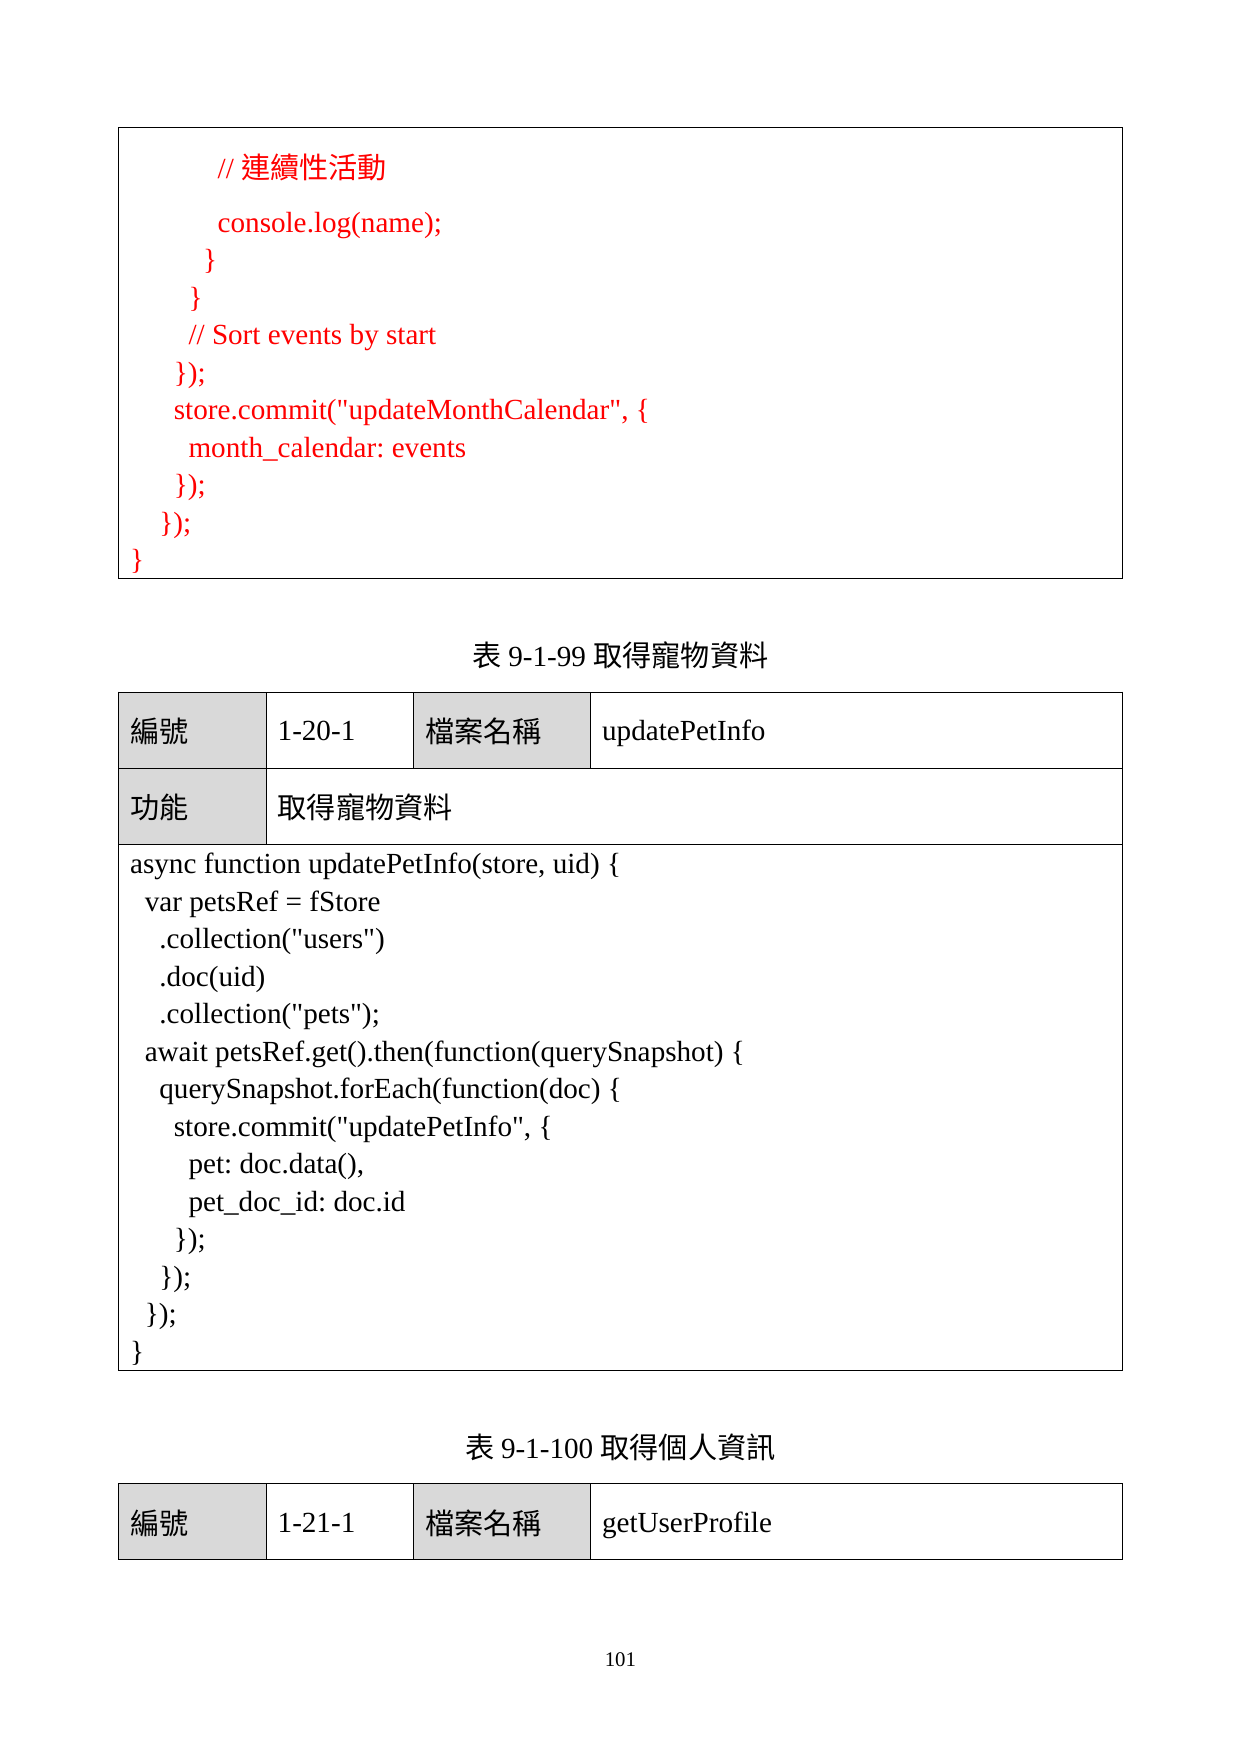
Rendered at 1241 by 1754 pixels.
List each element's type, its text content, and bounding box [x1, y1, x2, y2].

table_header 1-20-1 [267, 693, 413, 768]
table_header 檔案名稱 [414, 693, 590, 768]
table_header updatePetInfo [591, 693, 1122, 768]
table_header getUserProfile [591, 1484, 1122, 1559]
table_header 編號 [119, 693, 266, 768]
subtitle 表 9-1-99 取得寵物資料 [118, 617, 1122, 692]
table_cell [119, 128, 1122, 578]
table_cell 取得寵物資料 [267, 769, 1122, 844]
table_header 編號 [119, 1484, 266, 1559]
table_header 檔案名稱 [414, 1484, 590, 1559]
table_cell 功能 [119, 769, 266, 844]
subtitle 表 9-1-100 取得個人資訊 [118, 1408, 1122, 1483]
table_cell async function updatePetInfo(store, uid) { var petsRef = fStore .collection("users") .doc(uid) .collection("pets"); await petsRef.get().then(function(querySnapshot) { querySnapshot.forEach(function(doc) { store.commit("updatePetInfo", { pet: doc.data(), pet_doc_id: doc.id }); }); }); } [119, 845, 1122, 1370]
table_header 1-21-1 [267, 1484, 413, 1559]
